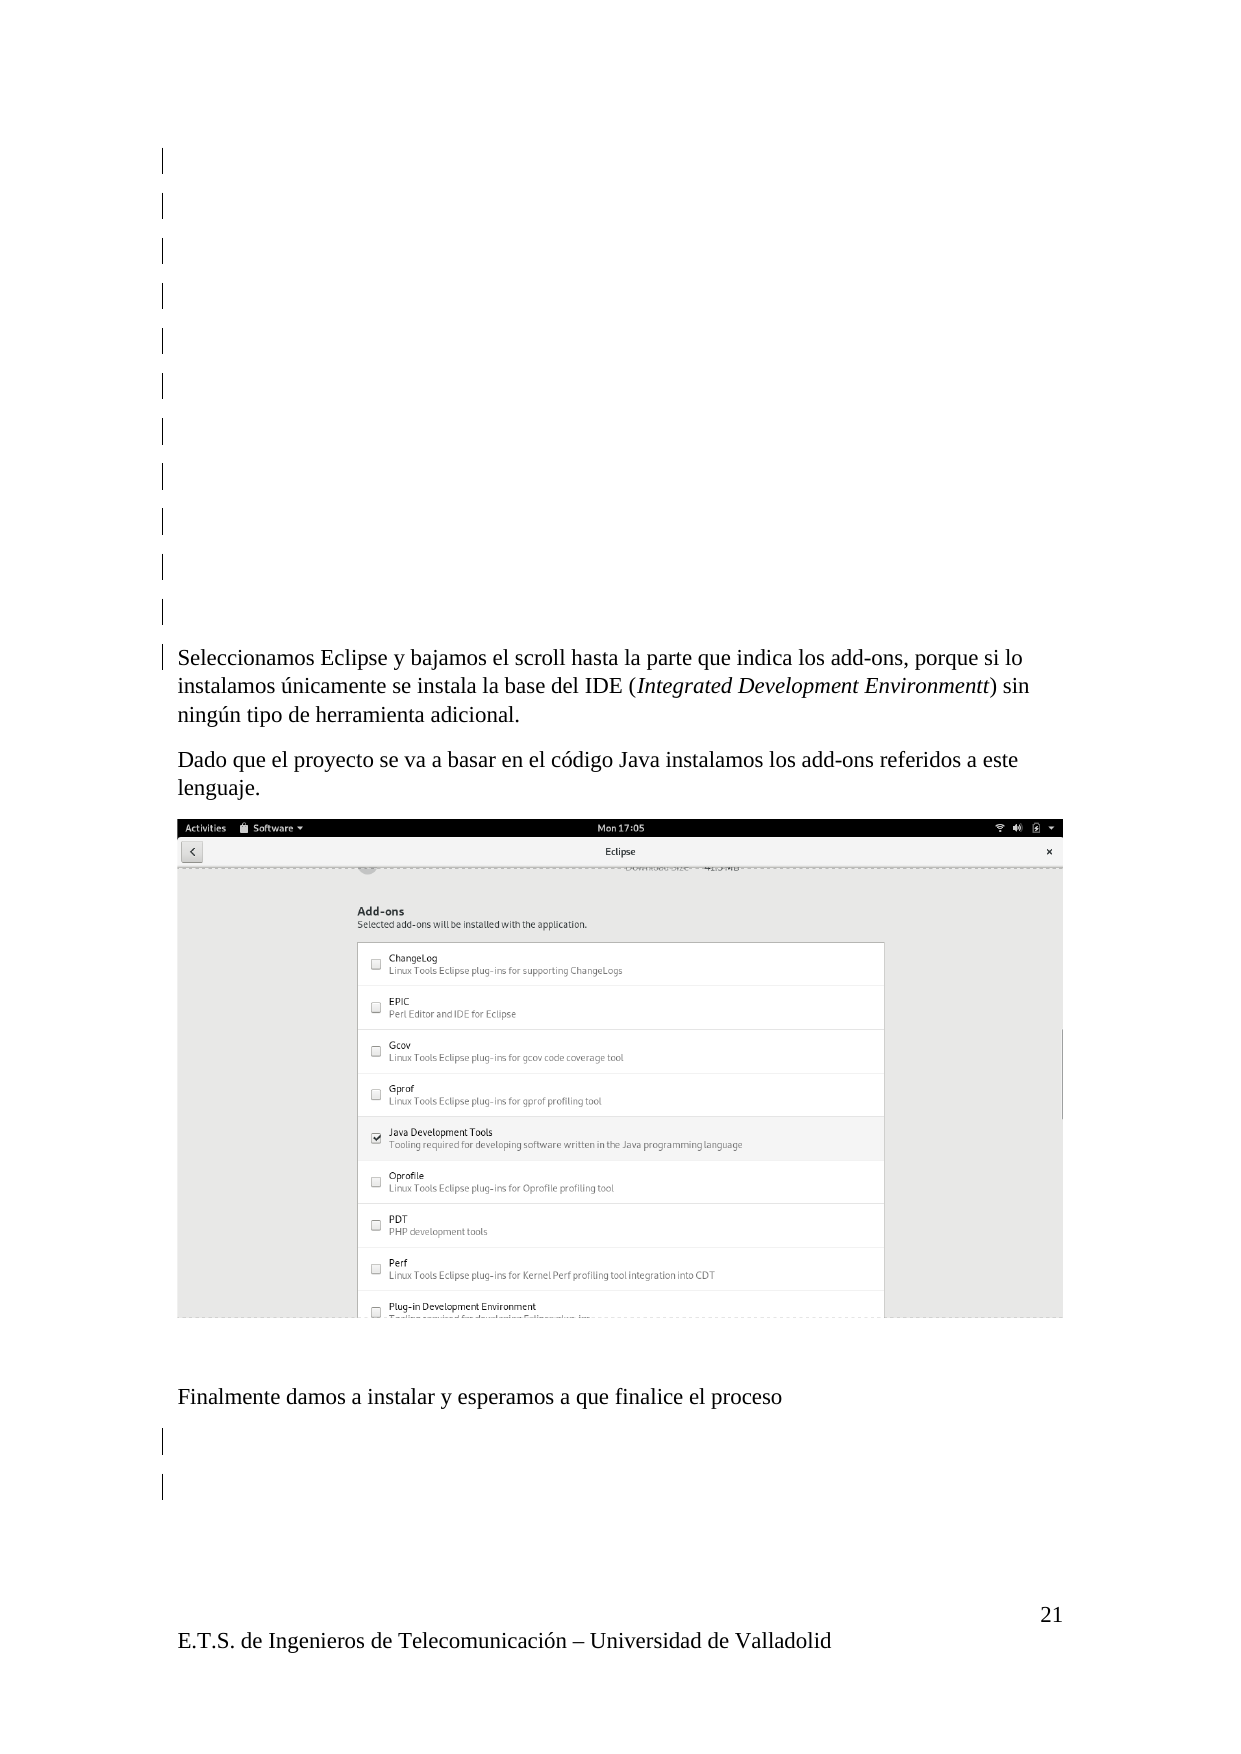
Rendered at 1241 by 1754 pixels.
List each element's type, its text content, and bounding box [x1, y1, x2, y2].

text Seleccionamos Eclipse y bajamos el scroll hasta la parte que indica los add-ons, porque si lo instalamos únicamente se instala la base del IDE (Integrated Development Environmentt) sin ningún tipo de herramienta adicional. [177, 644, 1063, 727]
text Finalmente damos a instalar y esperamos a que finalice el proceso [177, 1383, 1063, 1410]
text Dado que el proyecto se va a basar en el código Java instalamos los add-ons referidos a este lenguaje. [177, 746, 1063, 801]
picture [177, 819, 1063, 1318]
